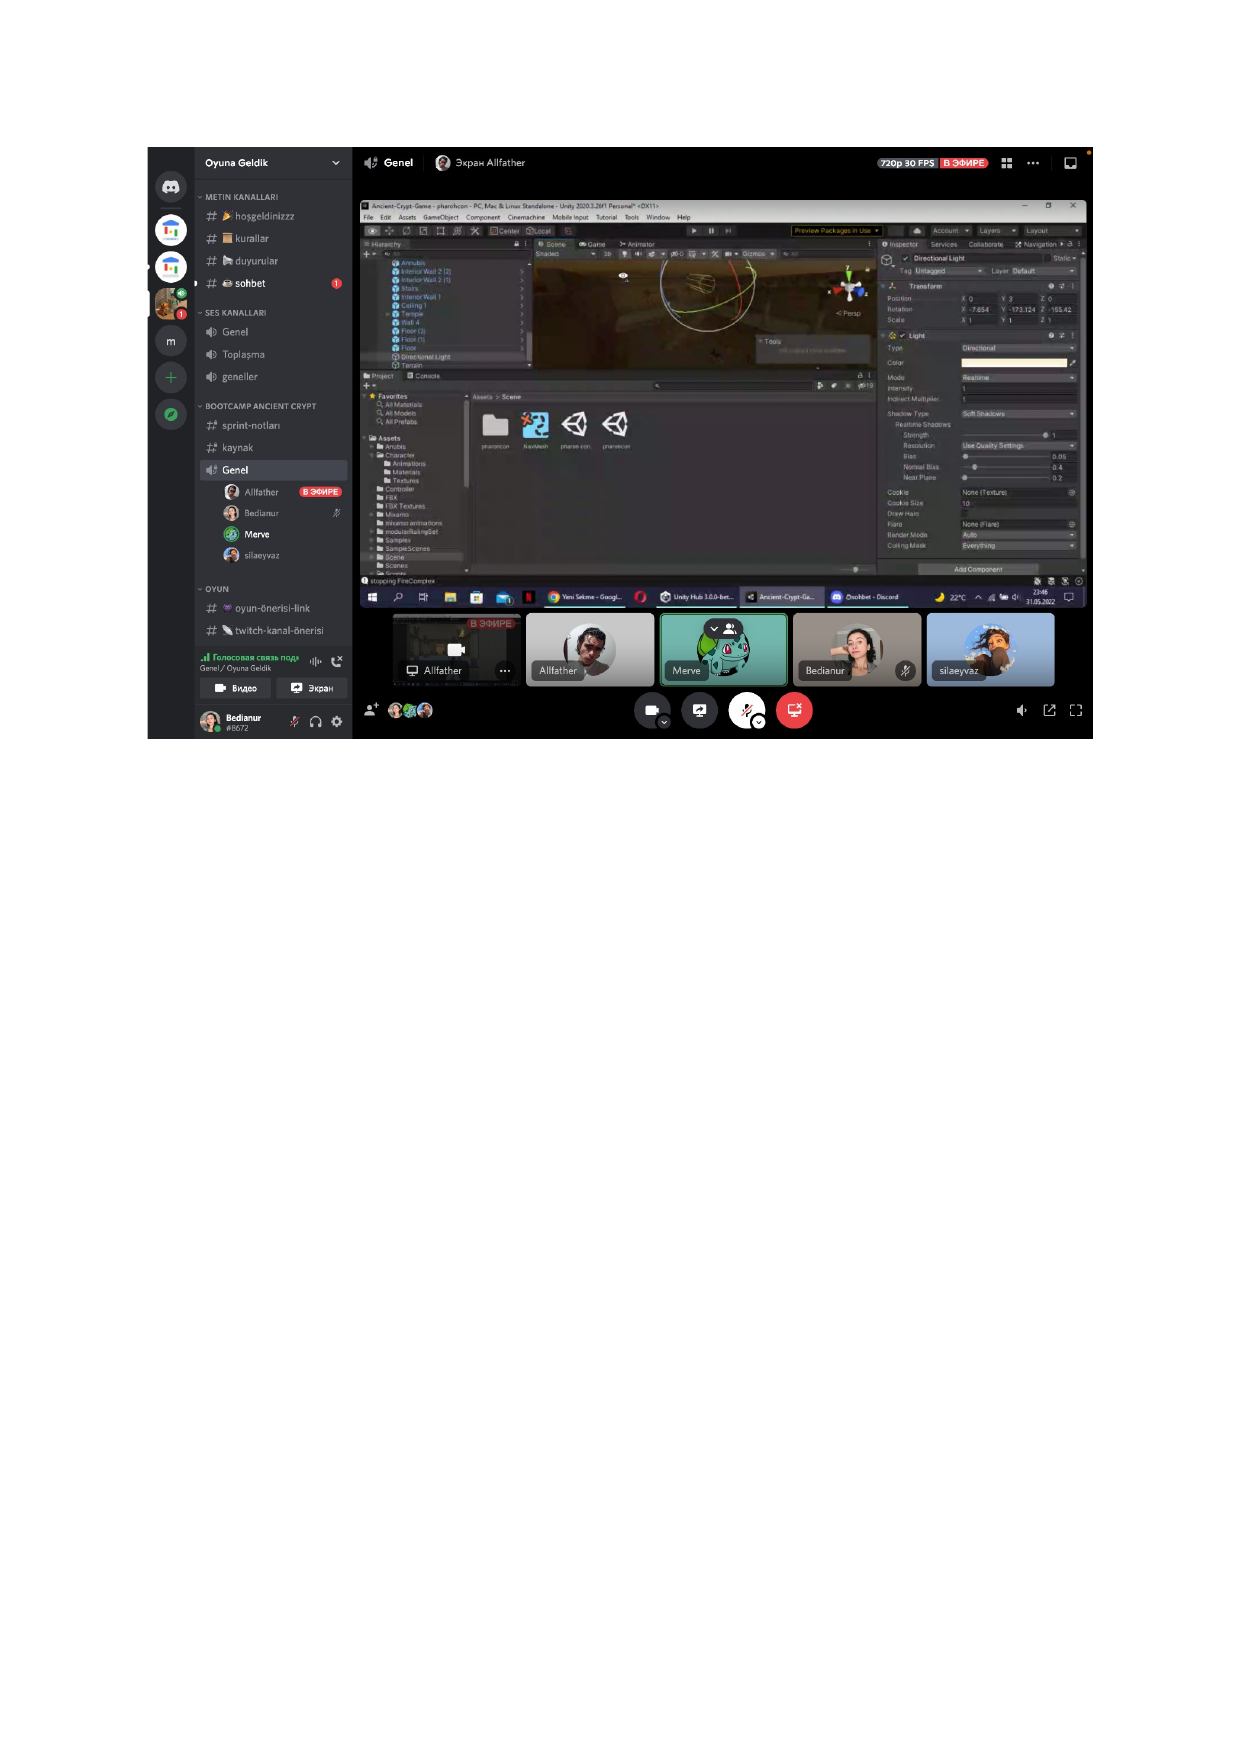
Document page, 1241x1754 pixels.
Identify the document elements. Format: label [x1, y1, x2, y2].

picture [147, 147, 1093, 739]
